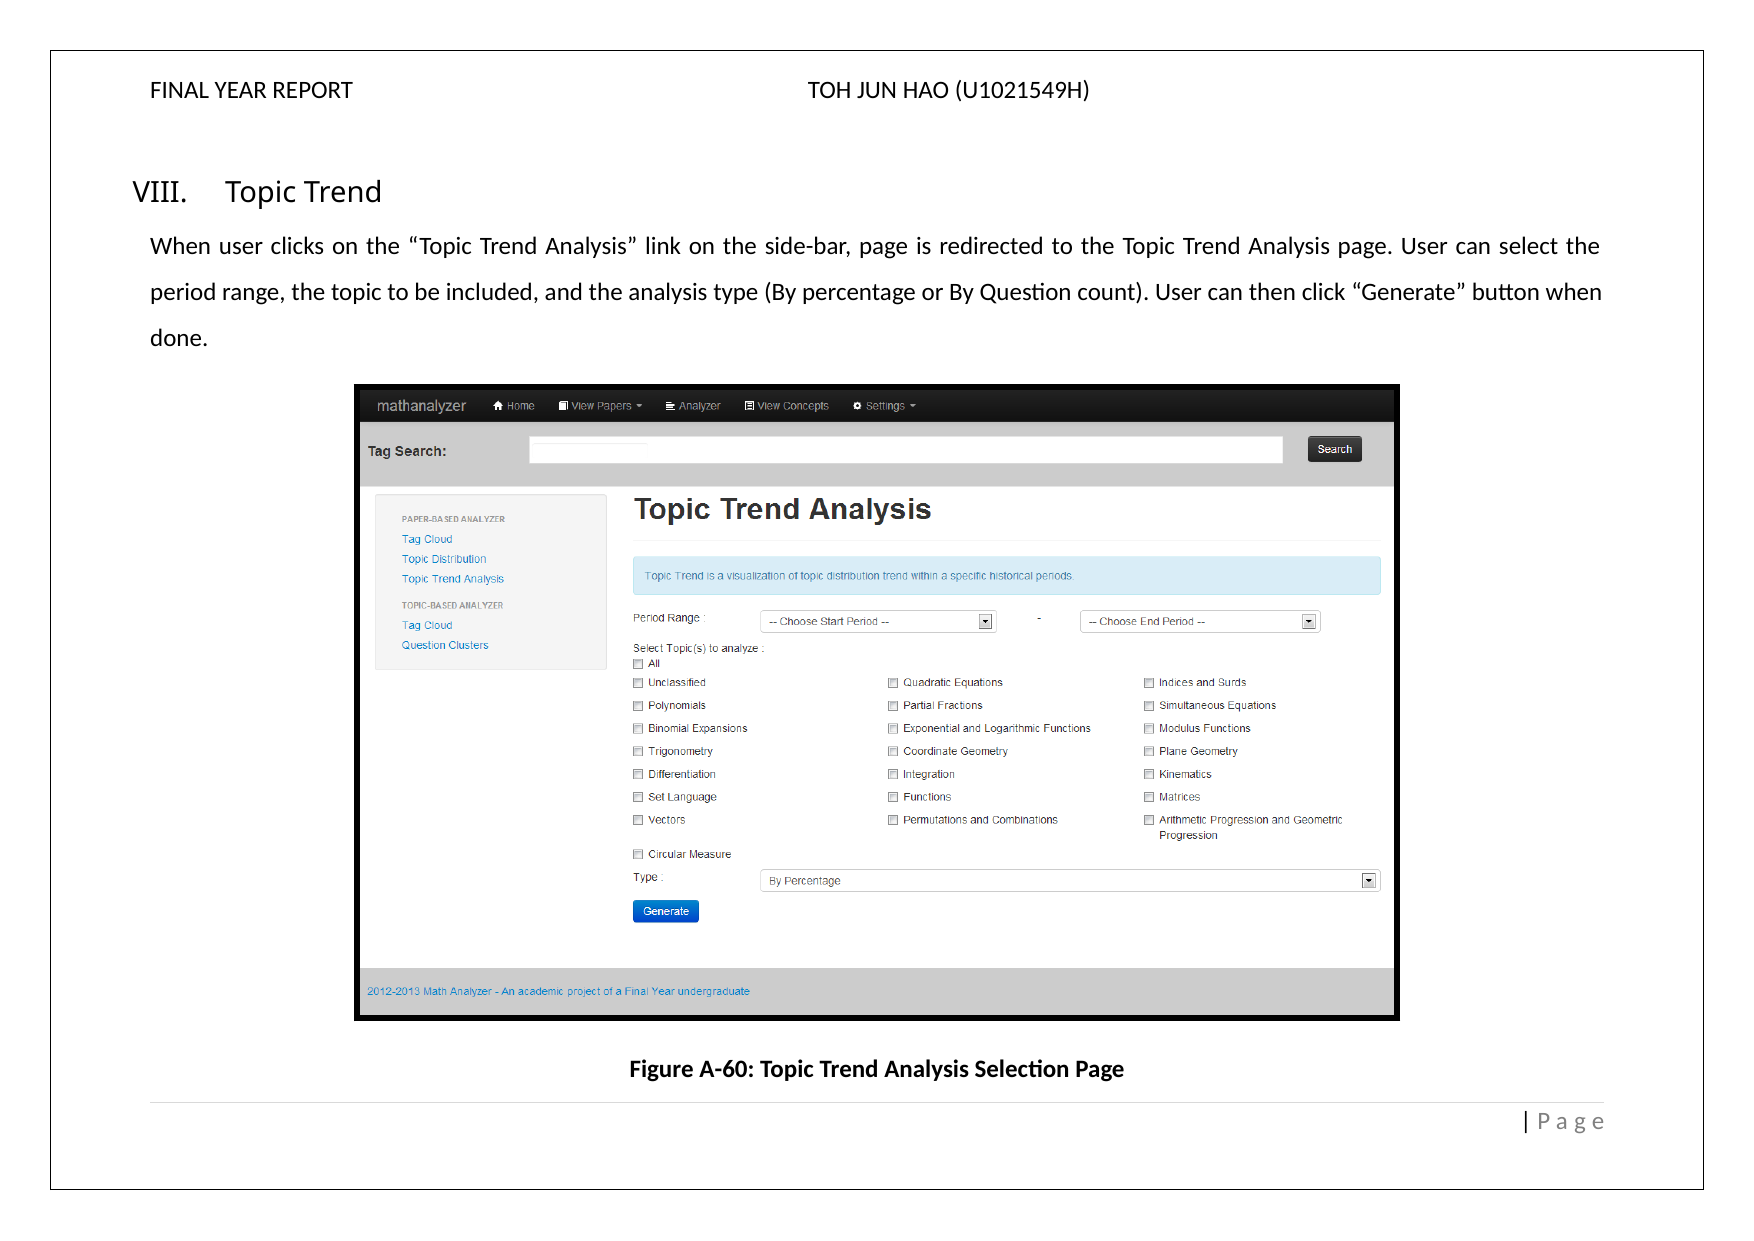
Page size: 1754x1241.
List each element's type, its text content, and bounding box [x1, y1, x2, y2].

subtitle Topic Trend [187, 171, 1604, 211]
picture [360, 390, 1394, 1015]
text When user clicks on the “Topic Trend Analysis” link on the side-bar, page is redirected to the Topic Trend Analysis page. User can select the period range, the topic to be included, and the analysis type (By percentage or By Question count). User can then click “Generate” button when done. [150, 230, 1604, 352]
